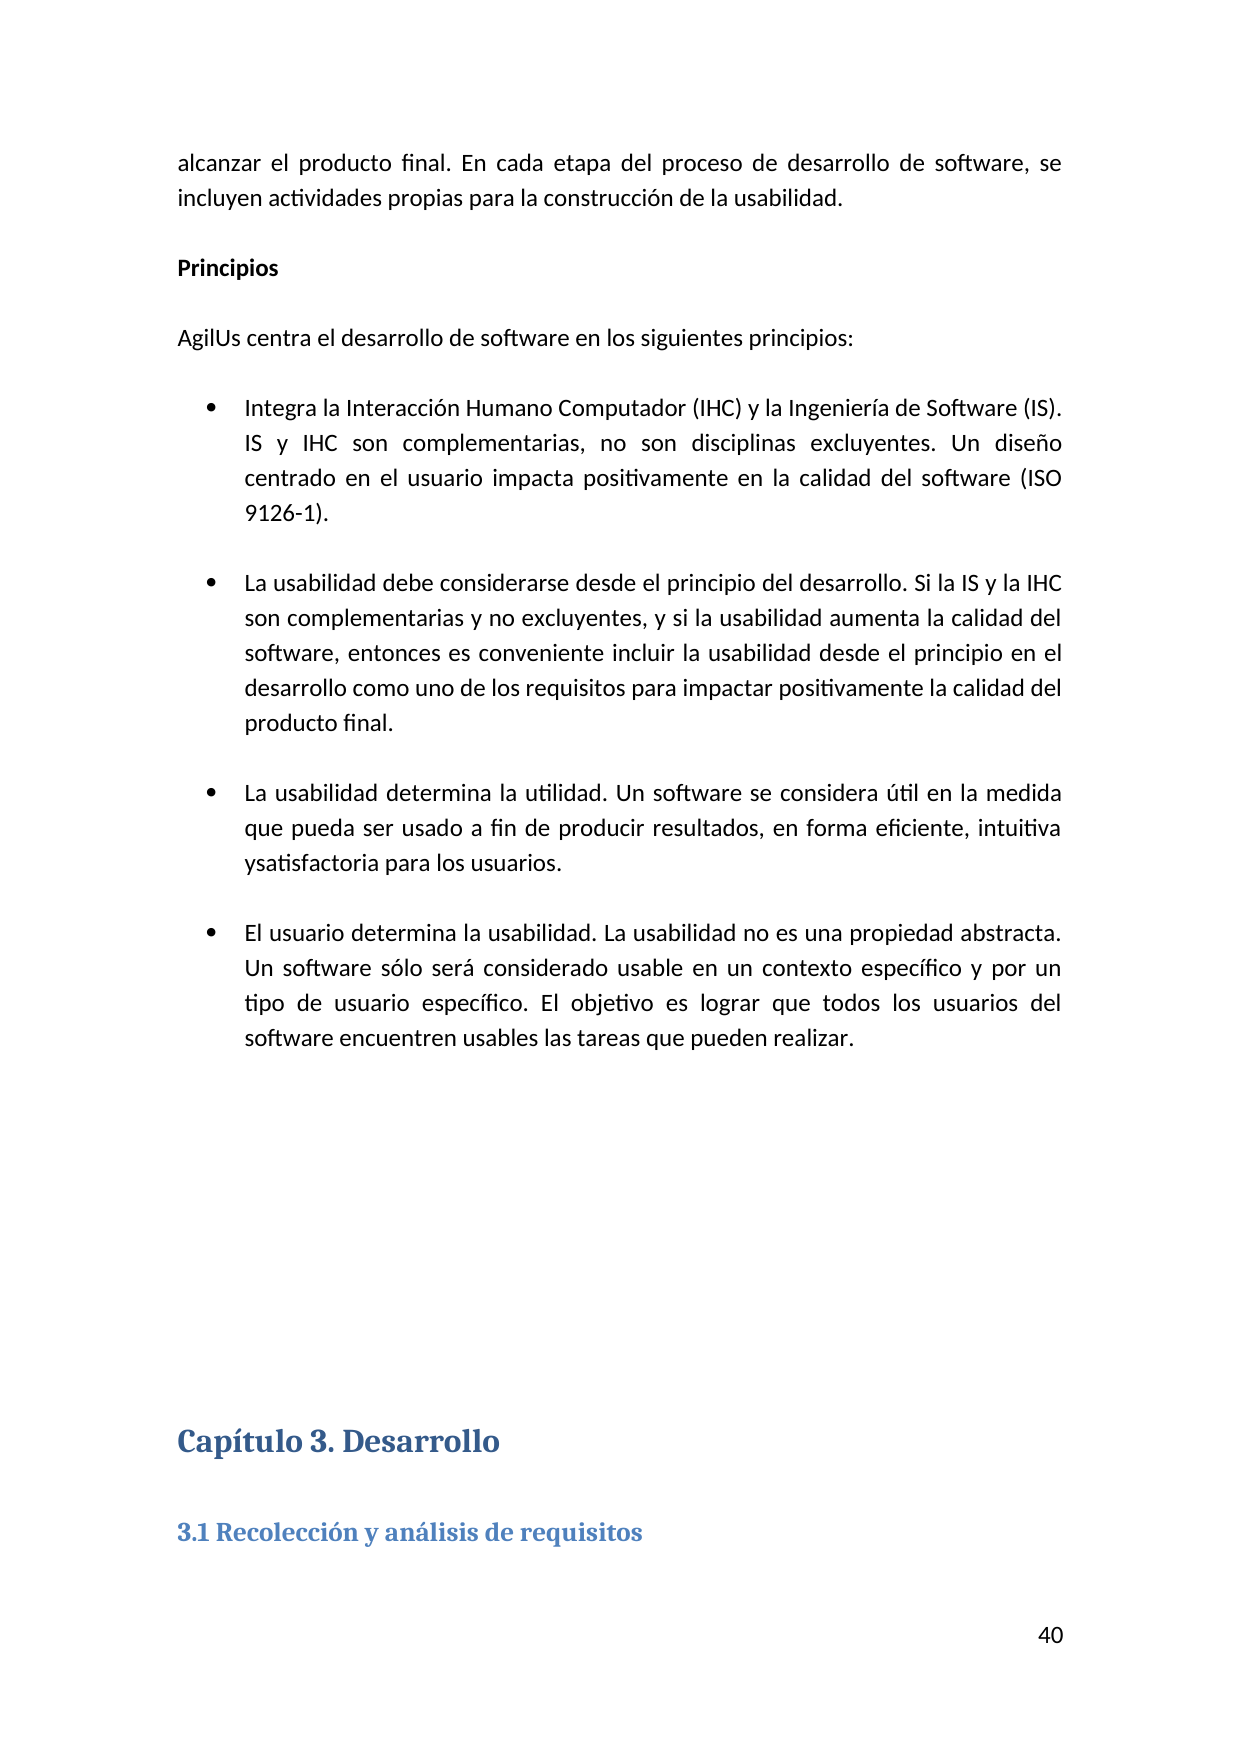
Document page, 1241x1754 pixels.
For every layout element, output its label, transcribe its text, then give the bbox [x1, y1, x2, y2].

subtitle Capítulo 3. Desarrollo [177, 1423, 1063, 1461]
list El usuario determina la usabilidad. La usabilidad no es una propiedad abstracta. Un software sólo será considerado usable en un contexto específico y por un tipo de usuario específico. El objetivo es lograr que todos los usuarios del software encuentren usables las tareas que pueden realizar. [207, 918, 1063, 1053]
text Principios [177, 253, 1063, 283]
list La usabilidad determina la utilidad. Un software se considera útil en la medida que pueda ser usado a fin de producir resultados, en forma eficiente, intuitiva ysatisfactoria para los usuarios. [207, 778, 1063, 878]
text AgilUs centra el desarrollo de software en los siguientes principios: [177, 323, 1063, 353]
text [177, 148, 1063, 213]
list La usabilidad debe considerarse desde el principio del desarrollo. Si la IS y la IHC son complementarias y no excluyentes, y si la usabilidad aumenta la calidad del software, entonces es conveniente incluir la usabilidad desde el principio en el desarrollo como uno de los requisitos para impactar positivamente la calidad del producto final. [207, 568, 1063, 738]
subtitle 3.1 Recolección y análisis de requisitos [177, 1517, 1063, 1548]
list Integra la Interacción Humano Computador (IHC) y la Ingeniería de Software (IS). IS y IHC son complementarias, no son disciplinas excluyentes. Un diseño centrado en el usuario impacta positivamente en la calidad del software (ISO 9126-1). [207, 393, 1063, 528]
